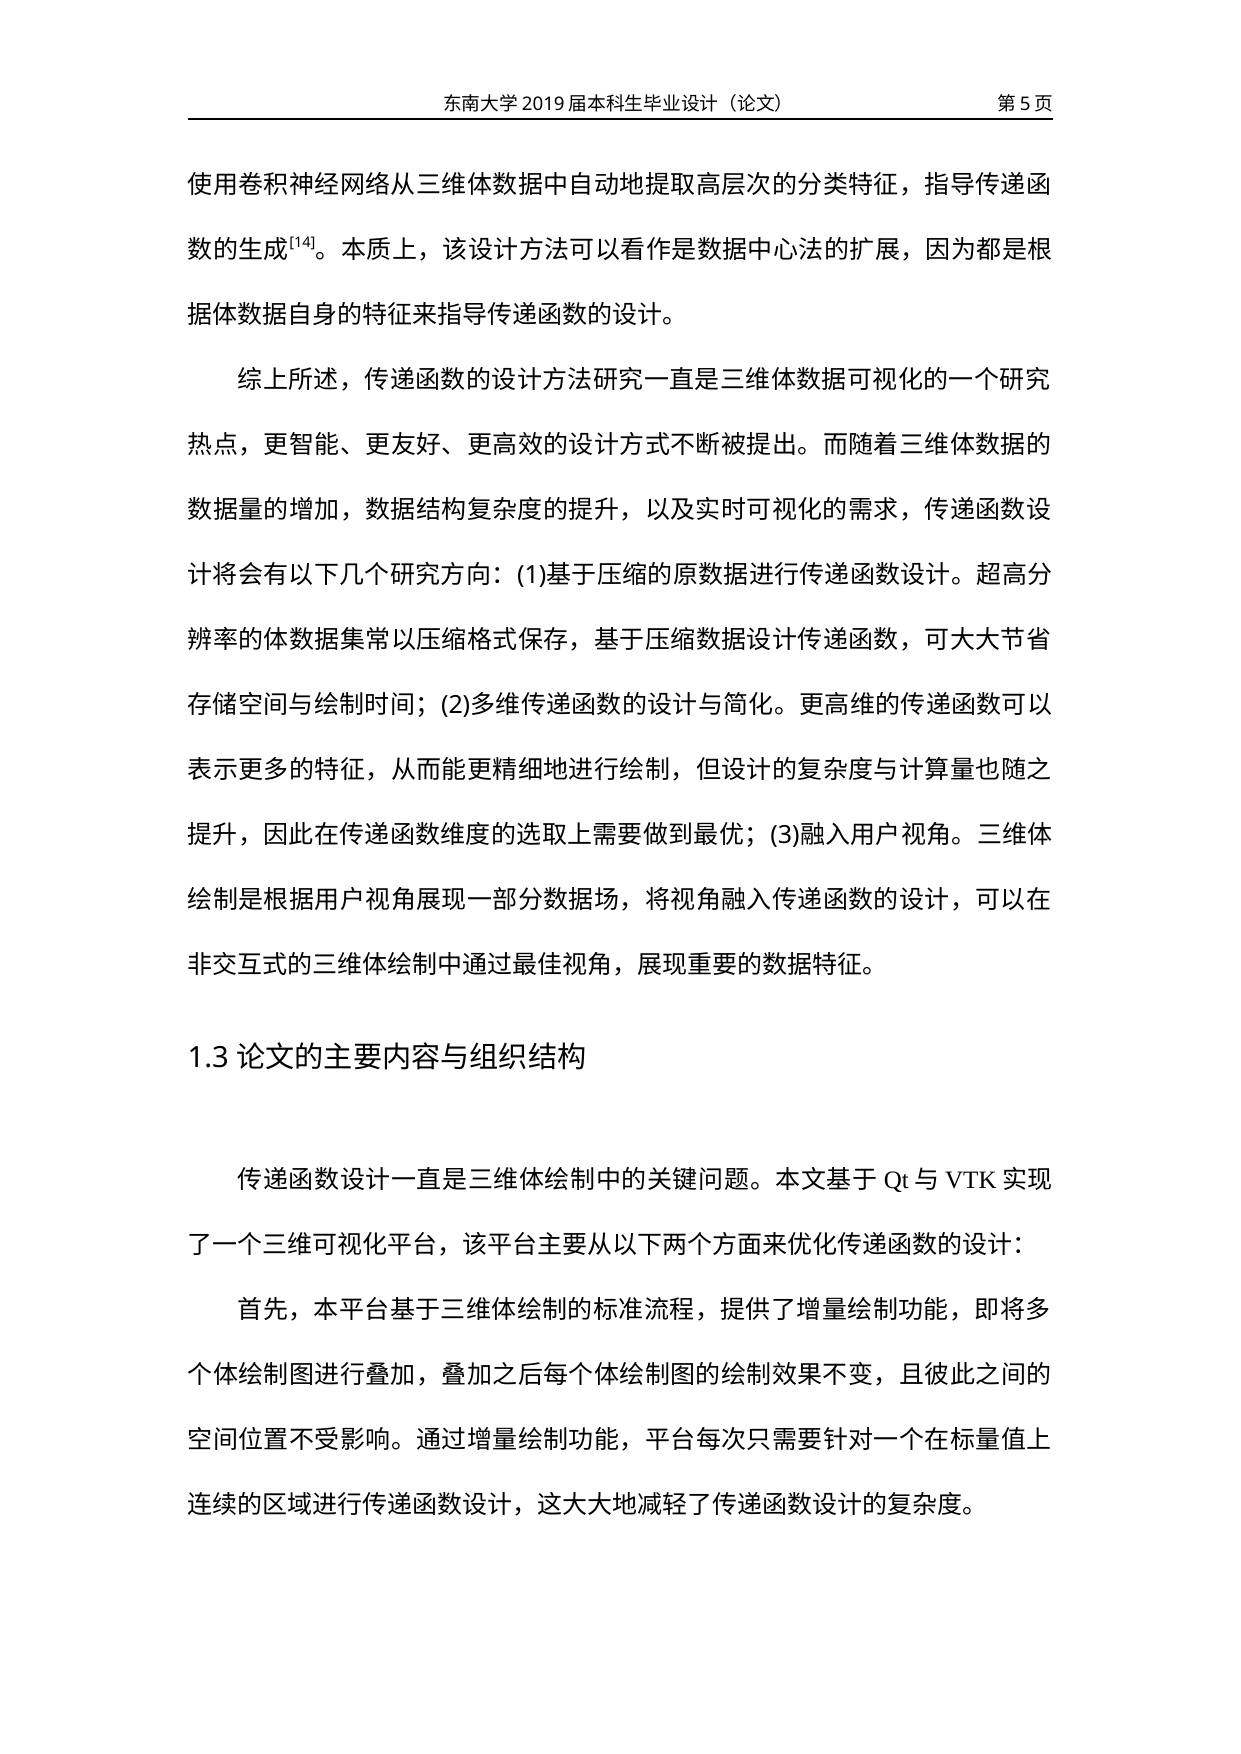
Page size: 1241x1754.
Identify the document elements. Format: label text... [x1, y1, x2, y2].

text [187, 150, 1053, 345]
text 1.3 论文的主要内容与组织结构 [187, 1022, 1053, 1087]
text 首先，本平台基于三维体绘制的标准流程，提供了增量绘制功能，即将多个体绘制图进行叠加，叠加之后每个体绘制图的绘制效果不变，且彼此之间的空间位置不受影响。通过增量绘制功能，平台每次只需要针对一个在标量值上连续的区域进行传递函数设计，这大大地减轻了传递函数设计的复杂度。 [187, 1275, 1053, 1535]
text 传递函数设计一直是三维体绘制中的关键问题。本文基于Qt与VTK实现了一个三维可视化平台，该平台主要从以下两个方面来优化传递函数的设计： [187, 1145, 1053, 1275]
text 综上所述，传递函数的设计方法研究一直是三维体数据可视化的一个研究热点，更智能、更友好、更高效的设计方式不断被提出。而随着三维体数据的数据量的增加，数据结构复杂度的提升，以及实时可视化的需求，传递函数设计将会有以下几个研究方向：(1)基于压缩的原数据进行传递函数设计。超高分辨率的体数据集常以压缩格式保存，基于压缩数据设计传递函数，可大大节省存储空间与绘制时间；(2)多维传递函数的设计与简化。更高维的传递函数可以表示更多的特征，从而能更精细地进行绘制，但设计的复杂度与计算量也随之提升，因此在传递函数维度的选取上需要做到最优；(3)融入用户视角。三维体绘制是根据用户视角展现一部分数据场，将视角融入传递函数的设计，可以在非交互式的三维体绘制中通过最佳视角，展现重要的数据特征。 [187, 345, 1053, 995]
